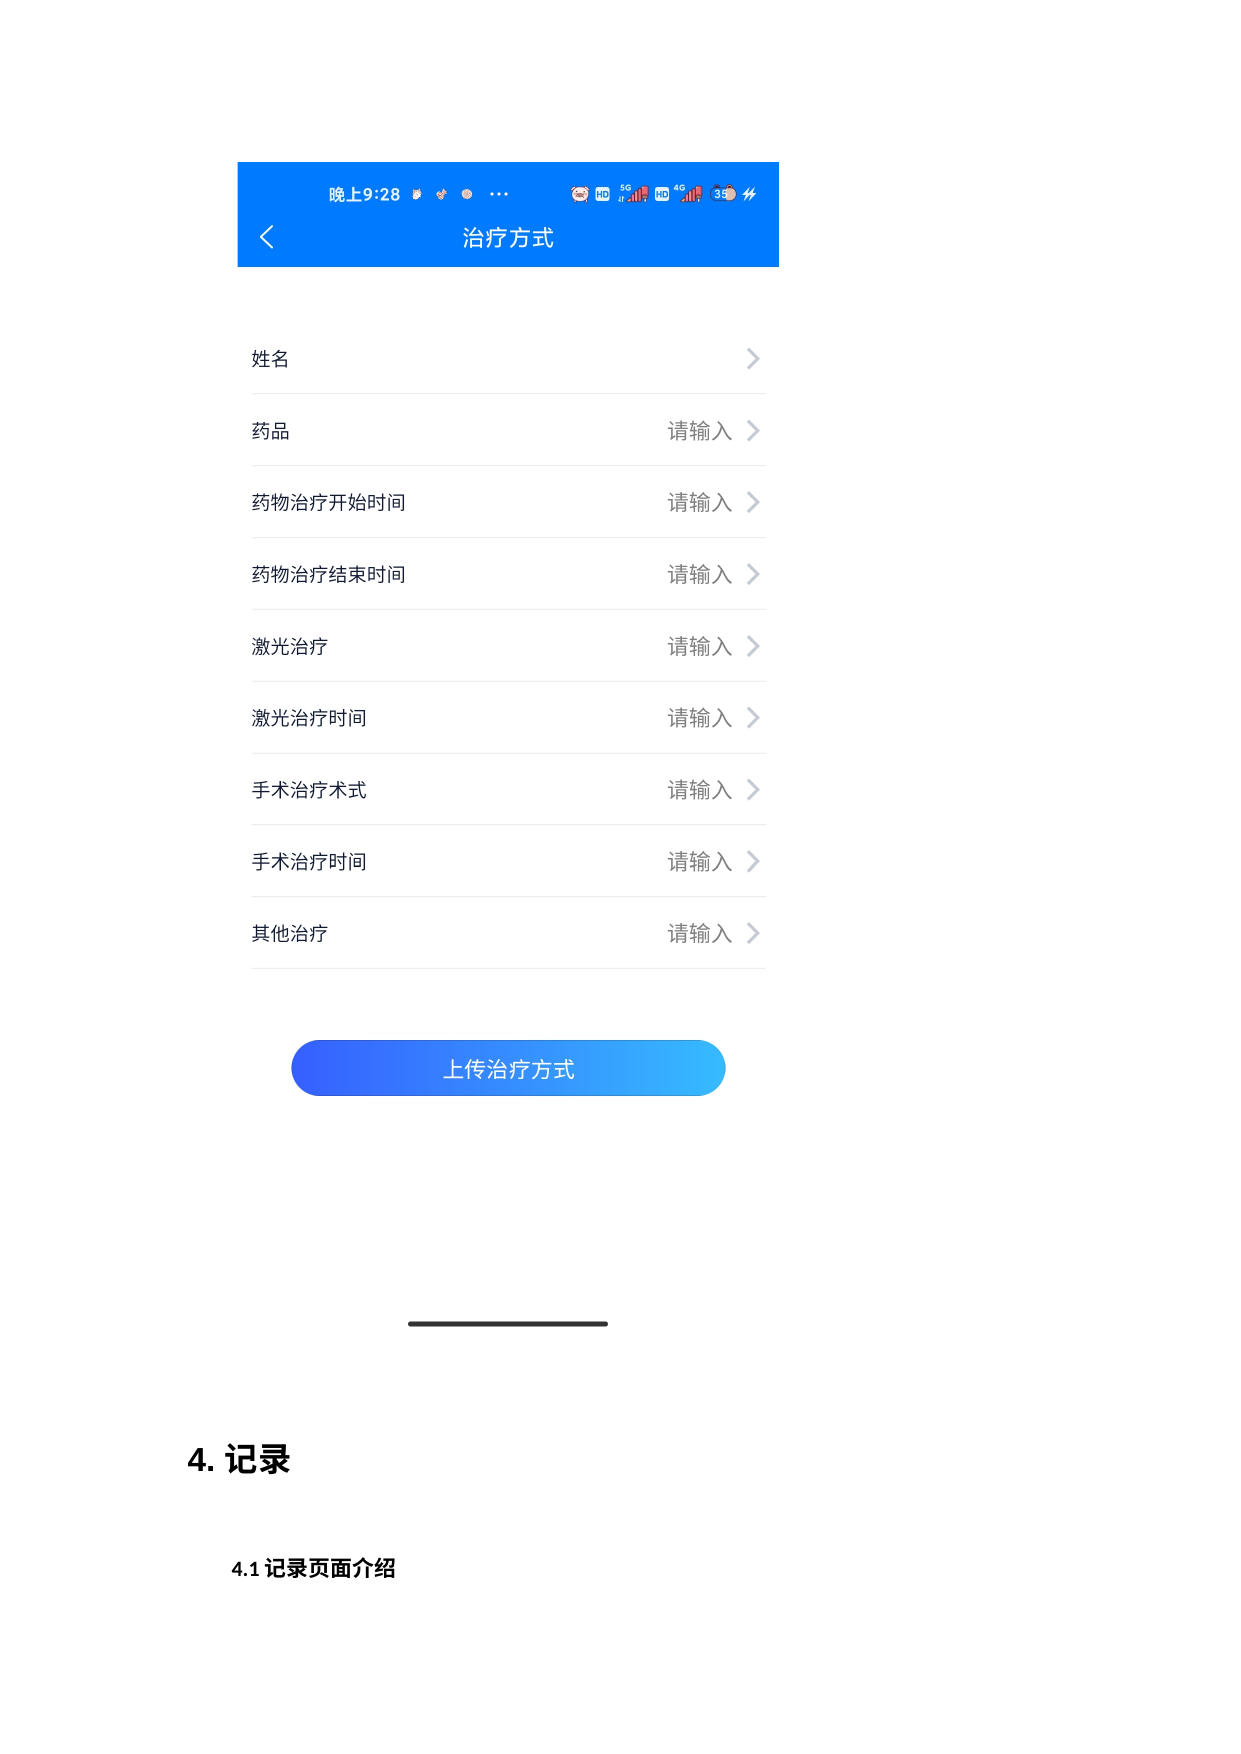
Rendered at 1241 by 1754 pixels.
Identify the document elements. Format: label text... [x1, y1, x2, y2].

picture [237, 162, 779, 1336]
text 4.1 记录页面介绍 [187, 1551, 1053, 1583]
subtitle 记录 [187, 1424, 1053, 1489]
